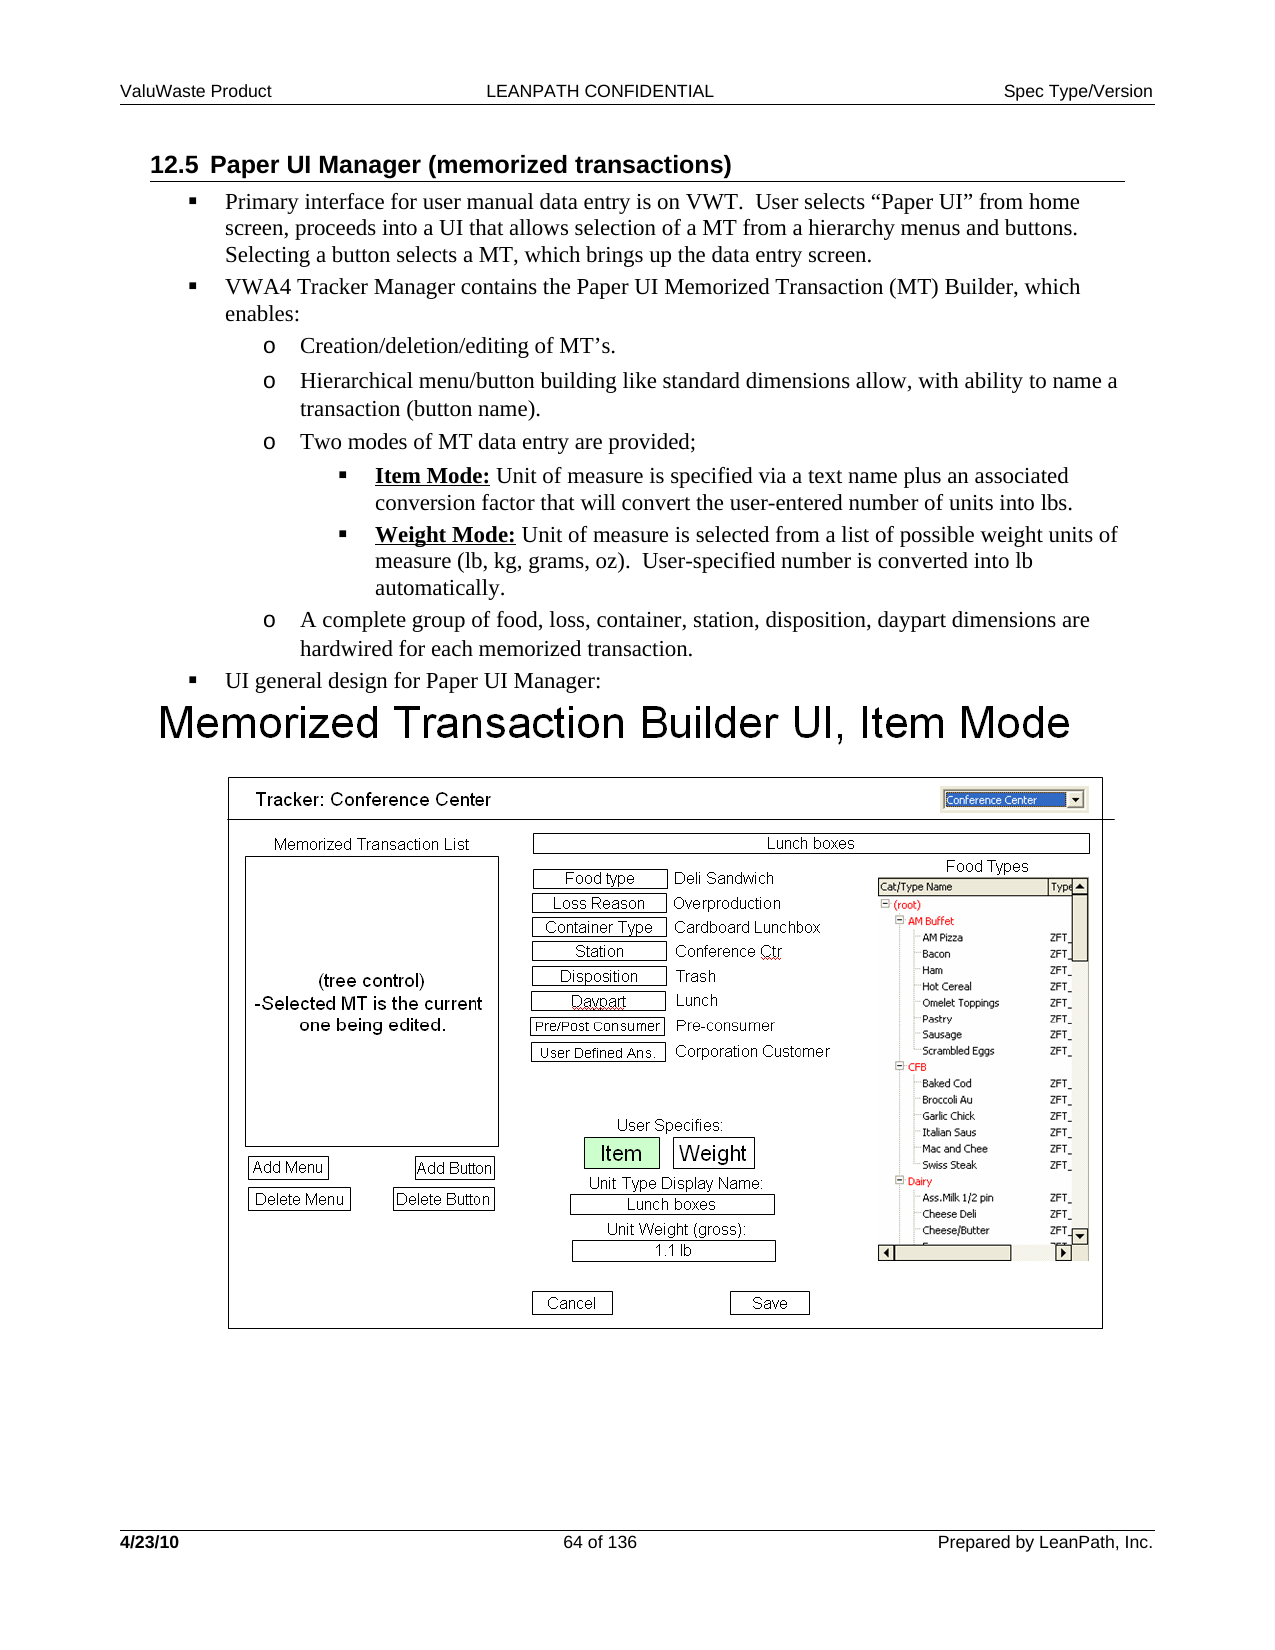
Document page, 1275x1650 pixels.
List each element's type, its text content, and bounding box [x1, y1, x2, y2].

picture [150, 700, 1125, 1347]
list Creation/deletion/editing of MT’s. [262, 332, 1125, 361]
list Primary interface for user manual data entry is on VWT. User selects “Paper UI” from home screen, proceeds into a UI that allows selection of a MT from a hierarchy menus and buttons. Selecting a button selects a MT, which brings up the data entry screen. [187, 188, 1125, 267]
list Weight Mode: Unit of measure is selected from a list of possible weight units of measure (lb, kg, grams, oz). User-specified number is converted into lb automatically. [337, 521, 1125, 600]
list Two modes of MT data entry are provided; [262, 428, 1125, 456]
list Hierarchical menu/button building like standard dimensions allow, with ability to name a transaction (button name). [262, 367, 1125, 421]
list VWA4 Tracker Manager contains the Paper UI Memorized Transaction (MT) Builder, which enables: [187, 273, 1125, 326]
list UI general design for Paper UI Manager: [187, 667, 1125, 694]
subtitle Paper UI Manager (memorized transactions) [150, 150, 1125, 181]
list A complete group of food, loss, container, station, disposition, daypart dimensions are hardwired for each memorized transaction. [262, 606, 1125, 661]
list Item Mode: Unit of measure is specified via a text name plus an associated conversion factor that will convert the user-entered number of units into lbs. [337, 462, 1125, 515]
